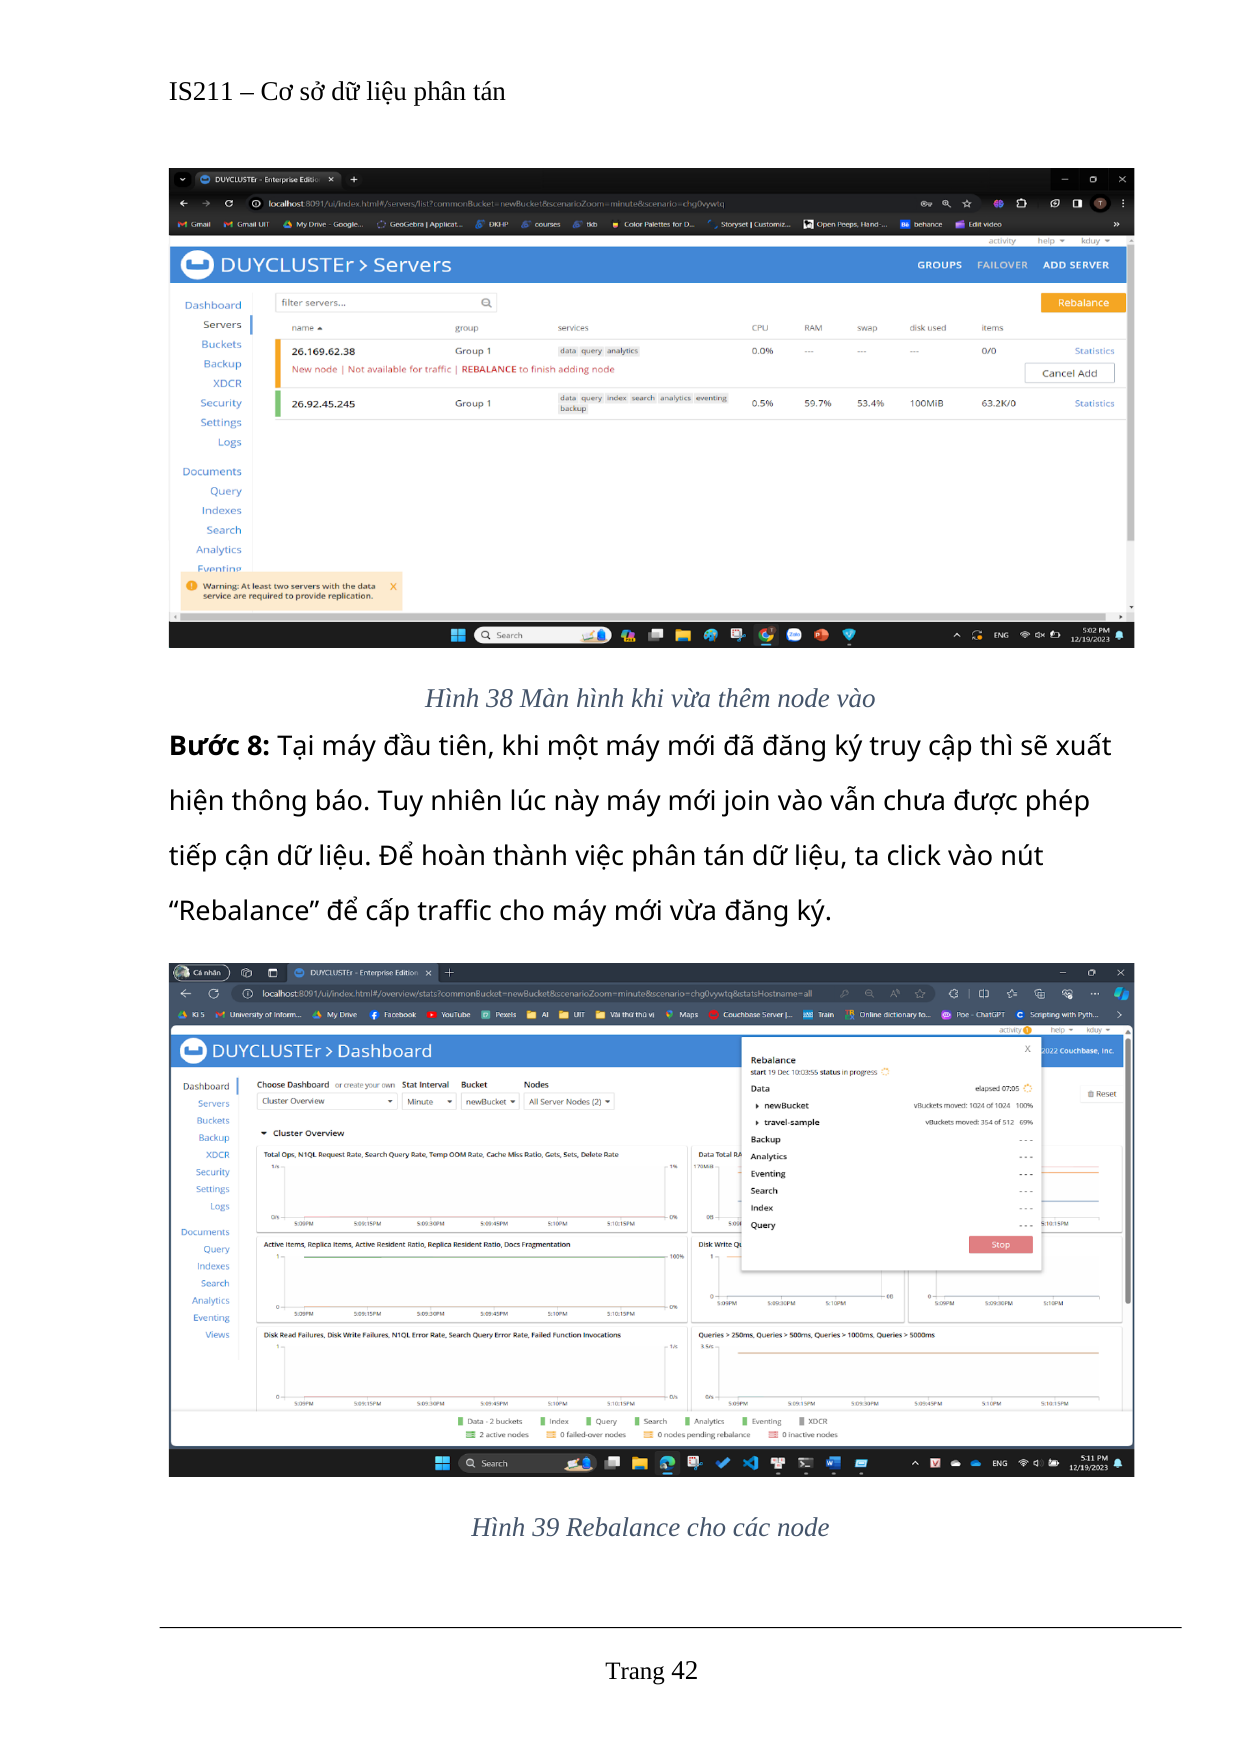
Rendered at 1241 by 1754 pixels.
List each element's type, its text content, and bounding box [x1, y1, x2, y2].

picture [168, 168, 1135, 648]
picture [168, 963, 1135, 1477]
text Bước 8: Tại máy đầu tiên, khi một máy mới đã đăng ký truy cập thì sẽ xuất hiện thông báo. Tuy nhiên lúc này máy mới join vào vẫn chưa được phép tiếp cận dữ liệu. Để hoàn thành việc phân tán dữ liệu, ta click vào nút “Rebalance” để cấp traffic cho máy mới vừa đăng ký. [169, 726, 1134, 929]
text Hình 39 Rebalance cho các node [169, 1511, 1134, 1543]
text Hình 38 Màn hình khi vừa thêm node vào [169, 682, 1134, 713]
